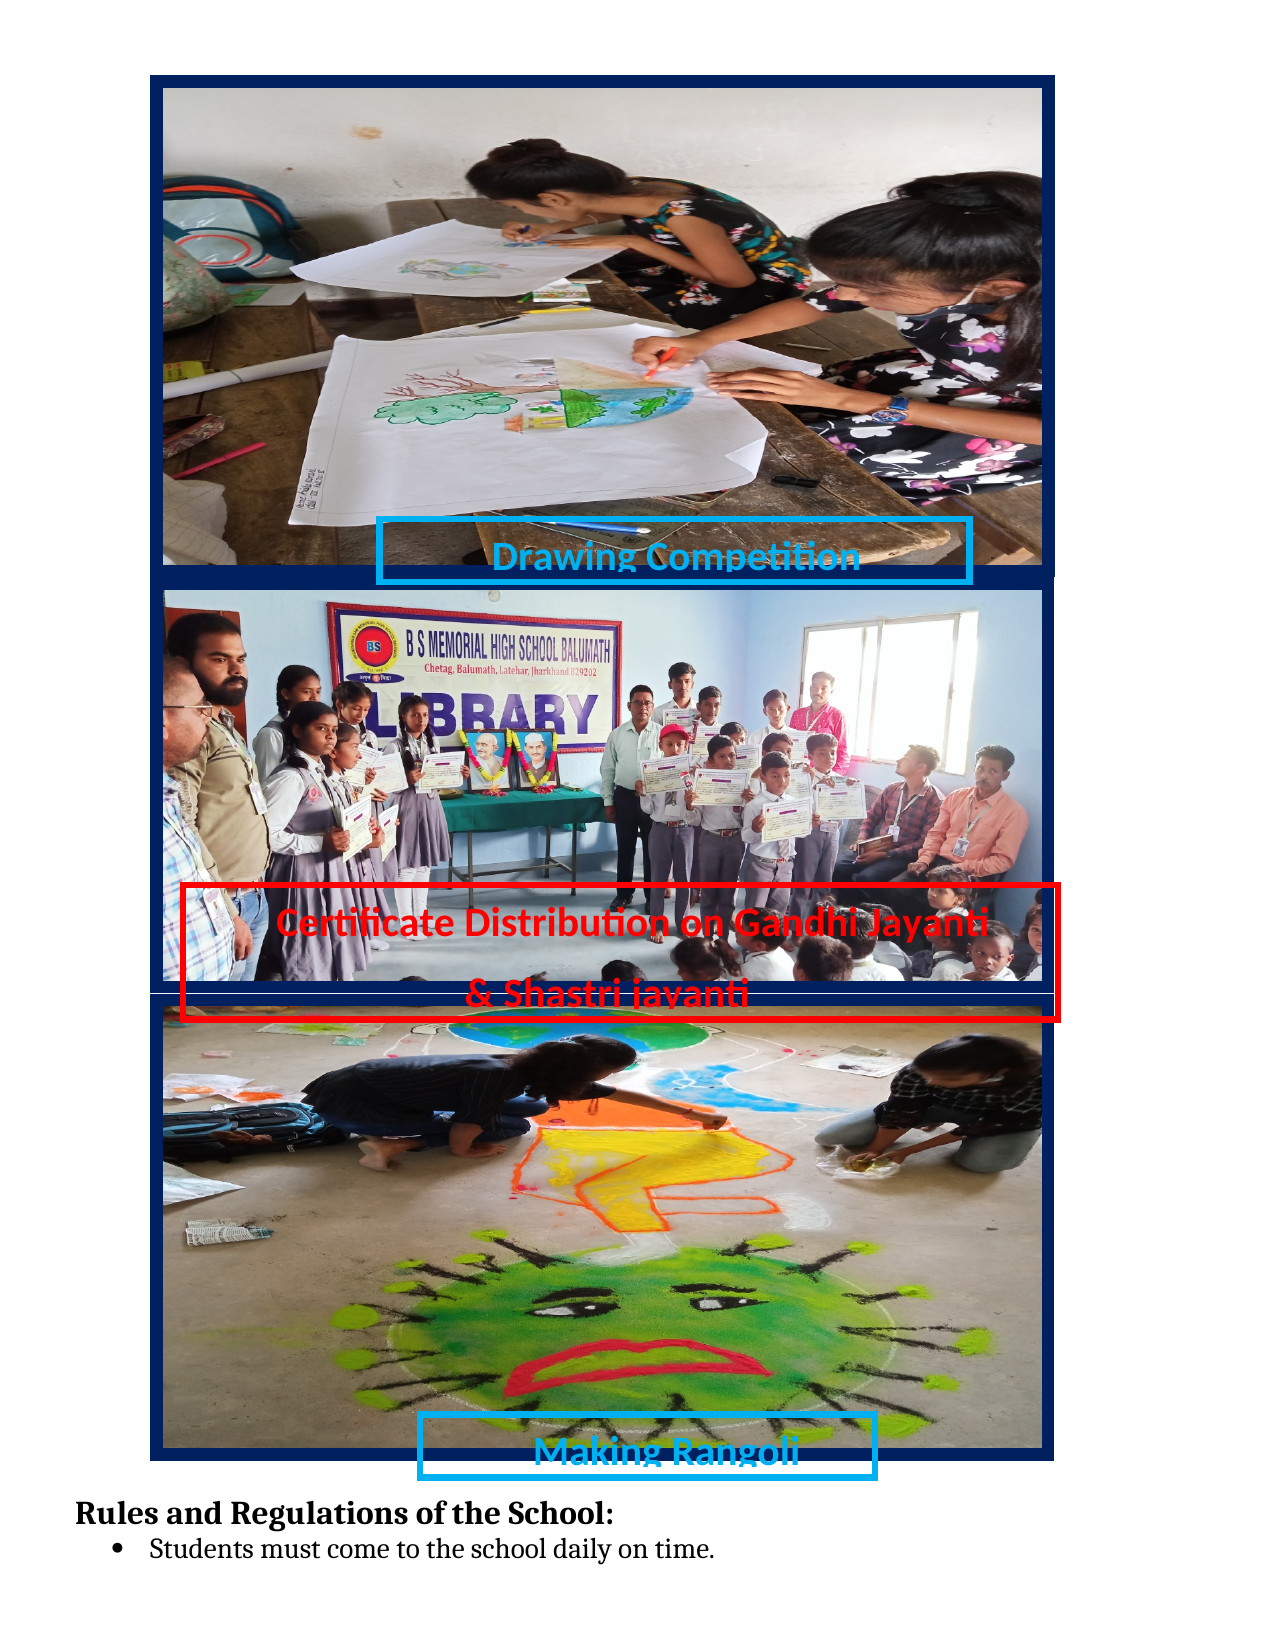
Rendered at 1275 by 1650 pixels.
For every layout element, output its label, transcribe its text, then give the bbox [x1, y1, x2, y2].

text Rules and Regulations of the School: [75, 1494, 1200, 1532]
picture [675, 554, 683, 565]
picture [847, 554, 853, 565]
picture [424, 1419, 871, 1448]
picture [603, 554, 609, 565]
picture [801, 554, 808, 565]
picture [711, 554, 716, 565]
picture [824, 554, 831, 565]
picture [186, 1006, 1042, 1016]
list Students must come to the school daily on time. [112, 1532, 1200, 1566]
picture [699, 554, 704, 565]
picture [163, 88, 1042, 565]
picture [163, 590, 1042, 981]
picture [733, 554, 739, 565]
picture [186, 888, 1042, 981]
picture [384, 523, 965, 565]
picture [500, 548, 511, 565]
picture [163, 1006, 1042, 1448]
picture [776, 554, 784, 565]
